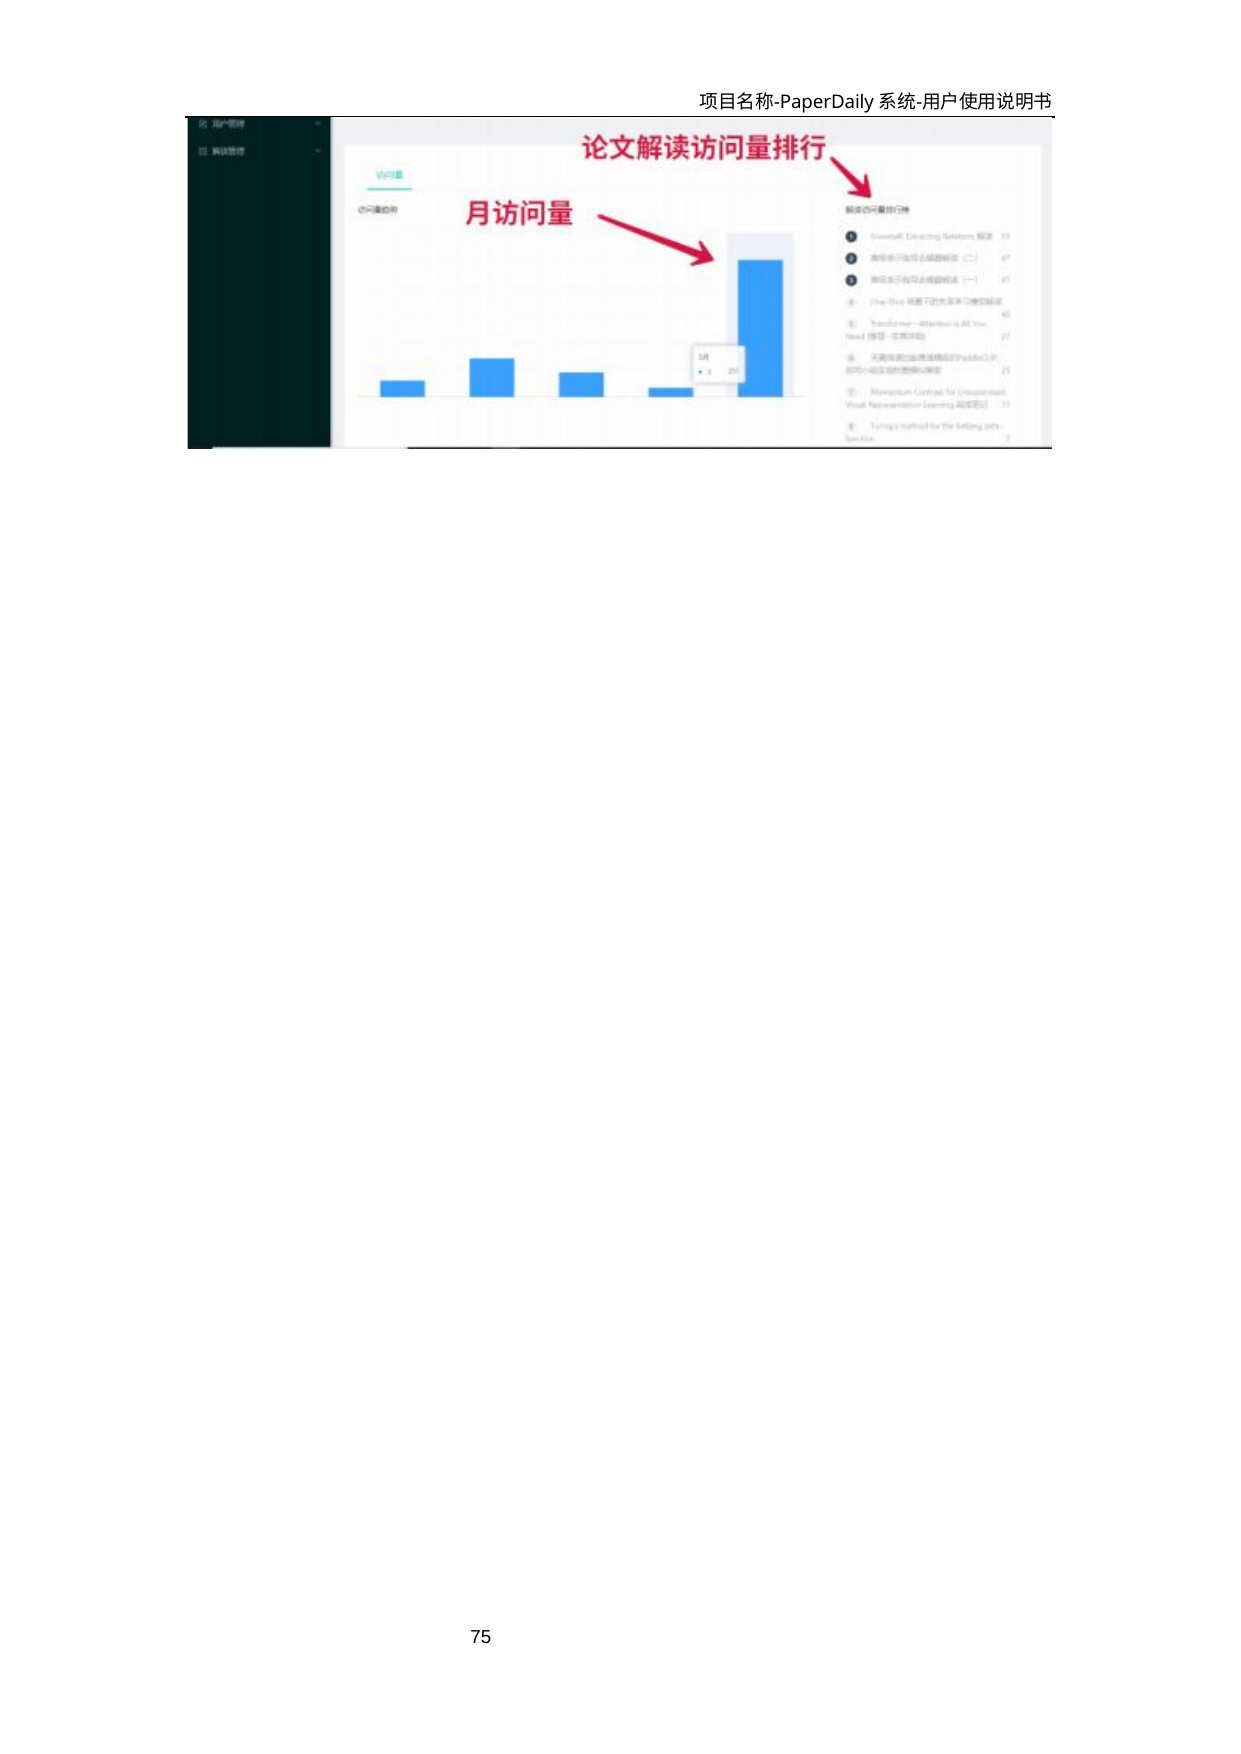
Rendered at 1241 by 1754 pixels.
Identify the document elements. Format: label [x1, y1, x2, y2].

picture [187, 117, 1052, 449]
